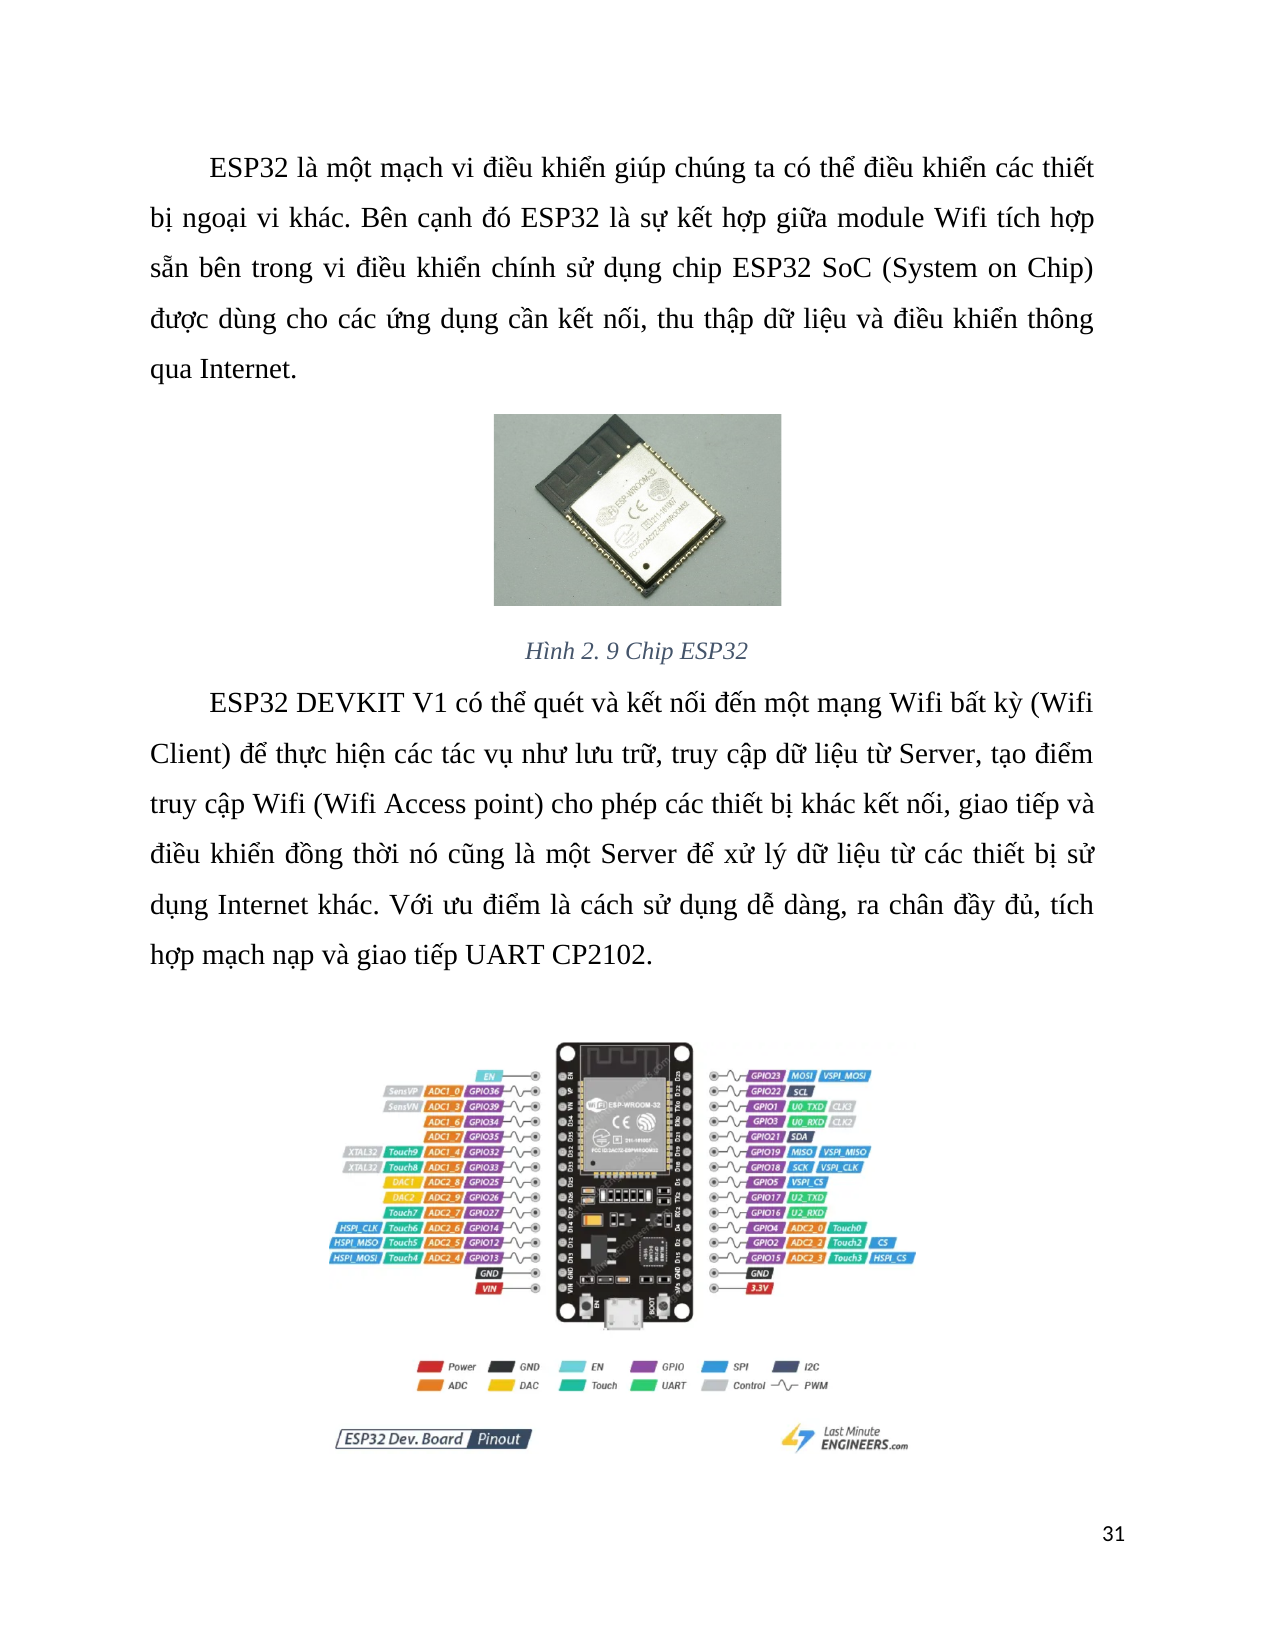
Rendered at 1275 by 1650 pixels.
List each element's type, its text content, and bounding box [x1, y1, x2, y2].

picture [493, 414, 782, 606]
text Hình 2. 9 Chip ESP32 [150, 636, 1125, 665]
text ESP32 là một mạch vi điều khiển giúp chúng ta có thể điều khiển các thiết bị ngoại vi khác. Bên cạnh đó ESP32 là sự kết hợp giữa module Wifi tích hợp sẵn bên trong vi điều khiển chính sử dụng chip ESP32 SoC (System on Chip) được dùng cho các ứng dụng cần kết nối, thu thập dữ liệu và điều khiển thông qua Internet. [150, 150, 1096, 385]
picture [280, 1008, 991, 1465]
text ESP32 DEVKIT V1 có thể quét và kết nối đến một mạng Wifi bất kỳ (Wifi Client) để thực hiện các tác vụ như lưu trữ, truy cập dữ liệu từ Server, tạo điểm truy cập Wifi (Wifi Access point) cho phép các thiết bị khác kết nối, giao tiếp và điều khiển đồng thời nó cũng là một Server để xử lý dữ liệu từ các thiết bị sử dụng Internet khác. Với ưu điểm là cách sử dụng dễ dàng, ra chân đầy đủ, tích hợp mạch nạp và giao tiếp UART CP2102. [150, 686, 1096, 971]
